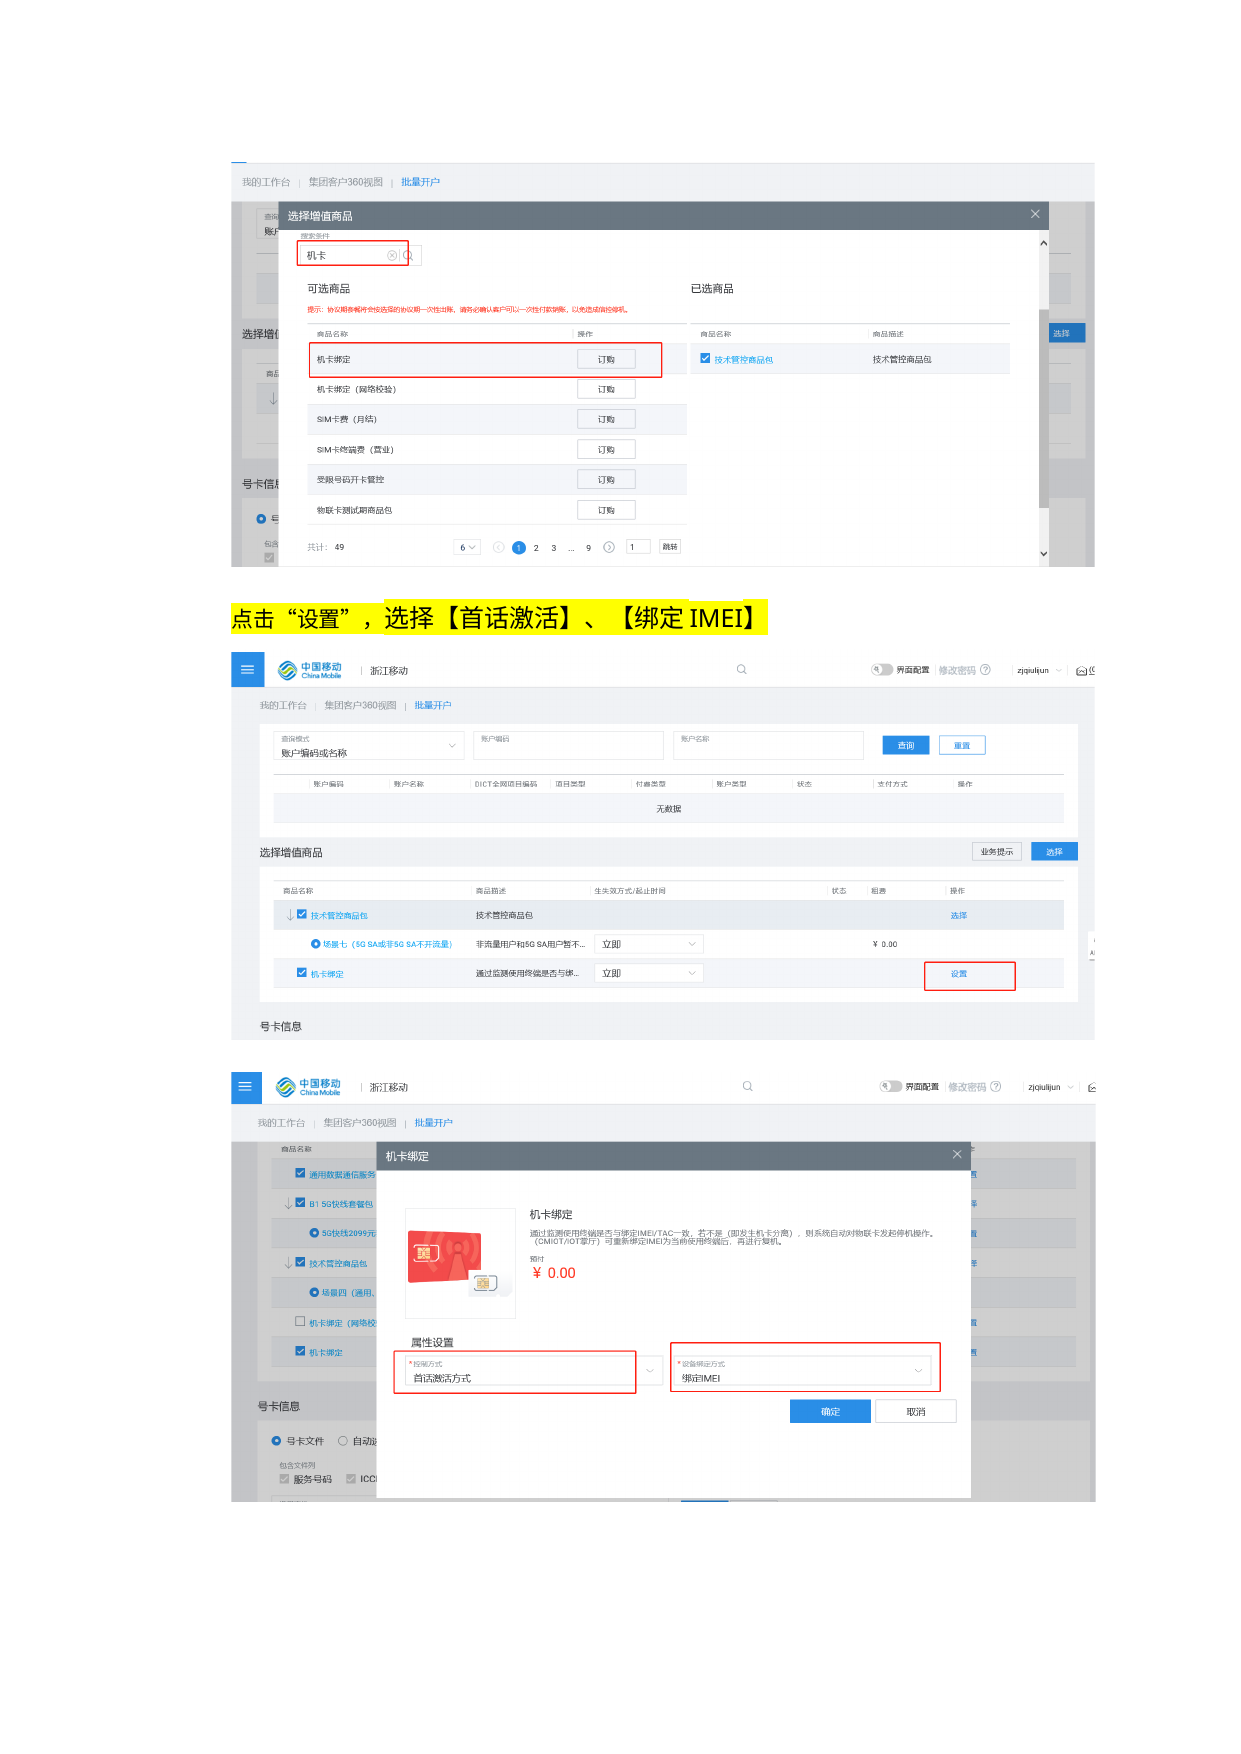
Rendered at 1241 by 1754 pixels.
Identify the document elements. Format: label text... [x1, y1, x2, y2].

text 点击“设置”，选择【首话激活】、【绑定IMEI】 [187, 584, 1053, 649]
picture [231, 1072, 1096, 1502]
picture [231, 162, 1095, 567]
picture [231, 649, 1095, 1040]
